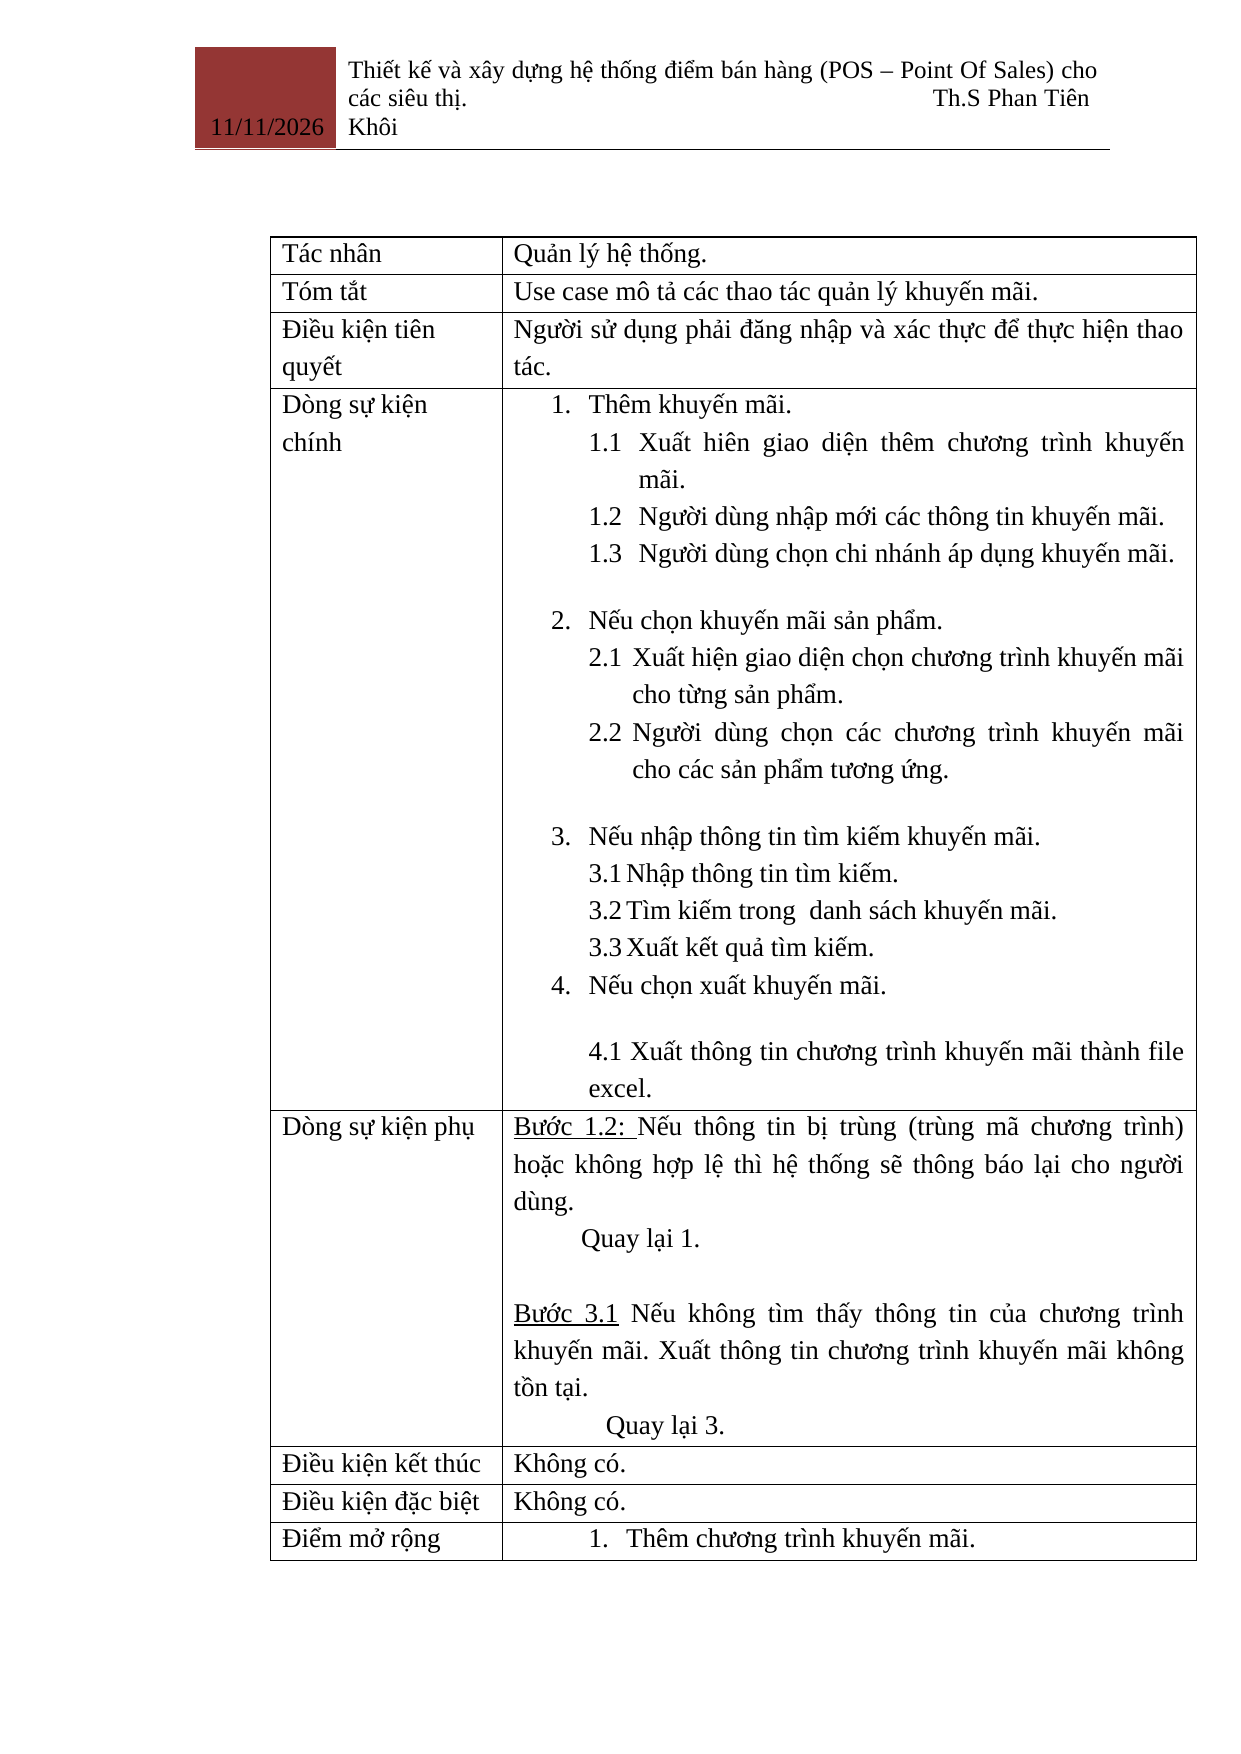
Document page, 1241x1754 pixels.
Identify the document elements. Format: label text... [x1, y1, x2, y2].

table_header Quản lý hệ thống. [503, 238, 1196, 274]
table_cell Thêm khuyến mãi. Xuất hiên giao diện thêm chương trình khuyến mãi. Người dùng nhập mới các thông tin khuyến mãi. Người dùng chọn chi nhánh áp dụng khuyến mãi. Nếu chọn khuyến mãi sản phẩm. Xuất hiện giao diện chọn chương trình khuyến mãi cho từng sản phẩm. Người dùng chọn các chương trình khuyến mãi cho các sản phẩm tương ứng. Nếu nhập thông tin tìm kiếm khuyến mãi. Nhập thông tin tìm kiếm. Tìm kiếm trong danh sách khuyến mãi. Xuất kết quả tìm kiếm. Nếu chọn xuất khuyến mãi. 4.1 Xuất thông tin chương trình khuyến mãi thành file excel. [503, 389, 1196, 1109]
table_cell Người sử dụng phải đăng nhập và xác thực để thực hiện thao tác. [503, 313, 1196, 387]
table_cell Điều kiện tiên quyết [271, 313, 502, 387]
table_cell Dòng sự kiện chính [271, 389, 502, 1109]
table_header Tác nhân [271, 238, 502, 274]
table_cell Điều kiện đặc biệt [271, 1485, 502, 1522]
table_cell Dòng sự kiện phụ [271, 1111, 502, 1446]
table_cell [503, 1523, 1196, 1559]
table_cell Không có. [503, 1485, 1196, 1522]
table_cell Tóm tắt [271, 275, 502, 312]
table_cell Use case mô tả các thao tác quản lý khuyến mãi. [503, 275, 1196, 312]
table_cell Bước 1.2: Nếu thông tin bị trùng (trùng mã chương trình) hoặc không hợp lệ thì hệ thống sẽ thông báo lại cho người dùng. Quay lại 1. Bước 3.1 Nếu không tìm thấy thông tin của chương trình khuyến mãi. Xuất thông tin chương trình khuyến mãi không tồn tại. Quay lại 3. [503, 1111, 1196, 1446]
table_cell Điều kiện kết thúc [271, 1447, 502, 1484]
table_cell Không có. [503, 1447, 1196, 1484]
table_cell Điểm mở rộng [271, 1523, 502, 1559]
